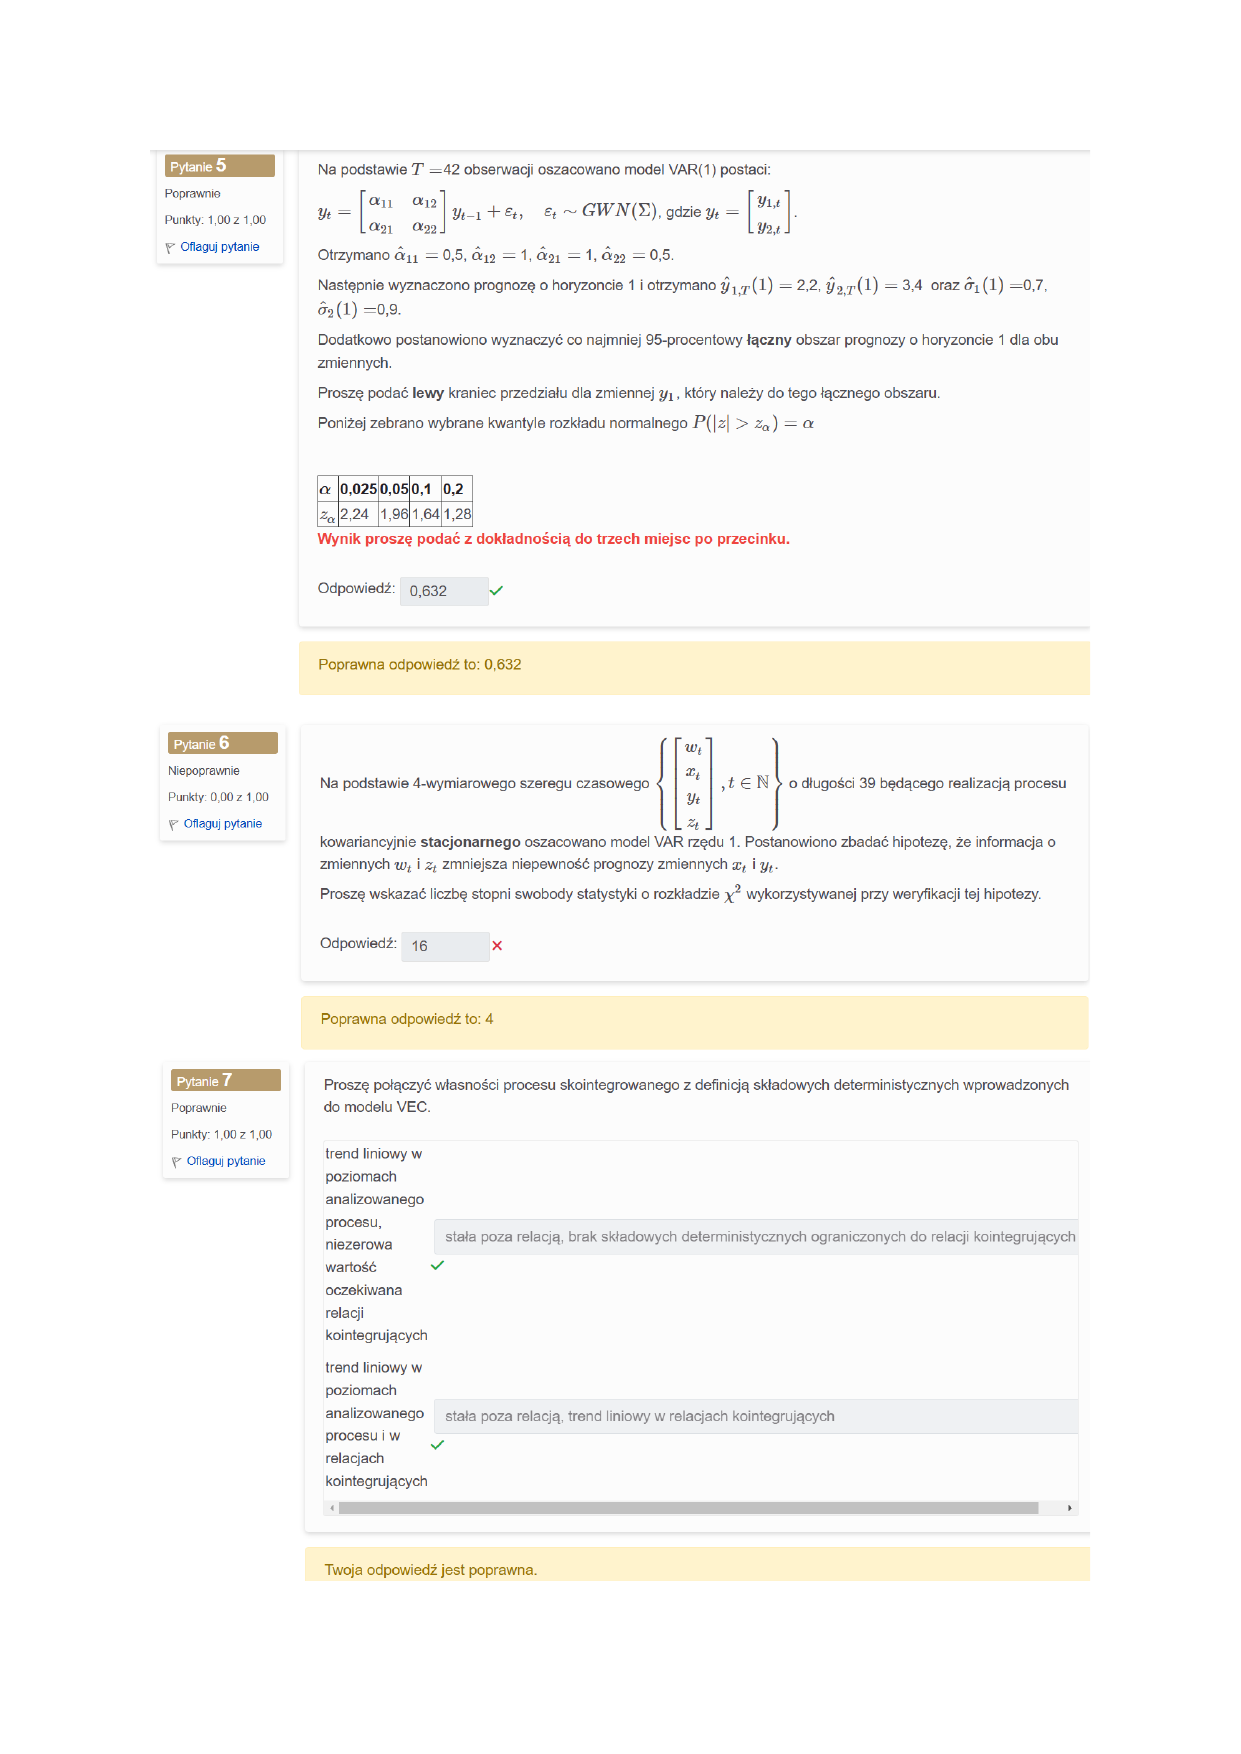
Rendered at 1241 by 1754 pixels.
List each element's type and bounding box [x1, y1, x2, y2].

picture [150, 150, 1091, 700]
picture [150, 703, 1091, 1050]
picture [150, 1053, 1091, 1581]
